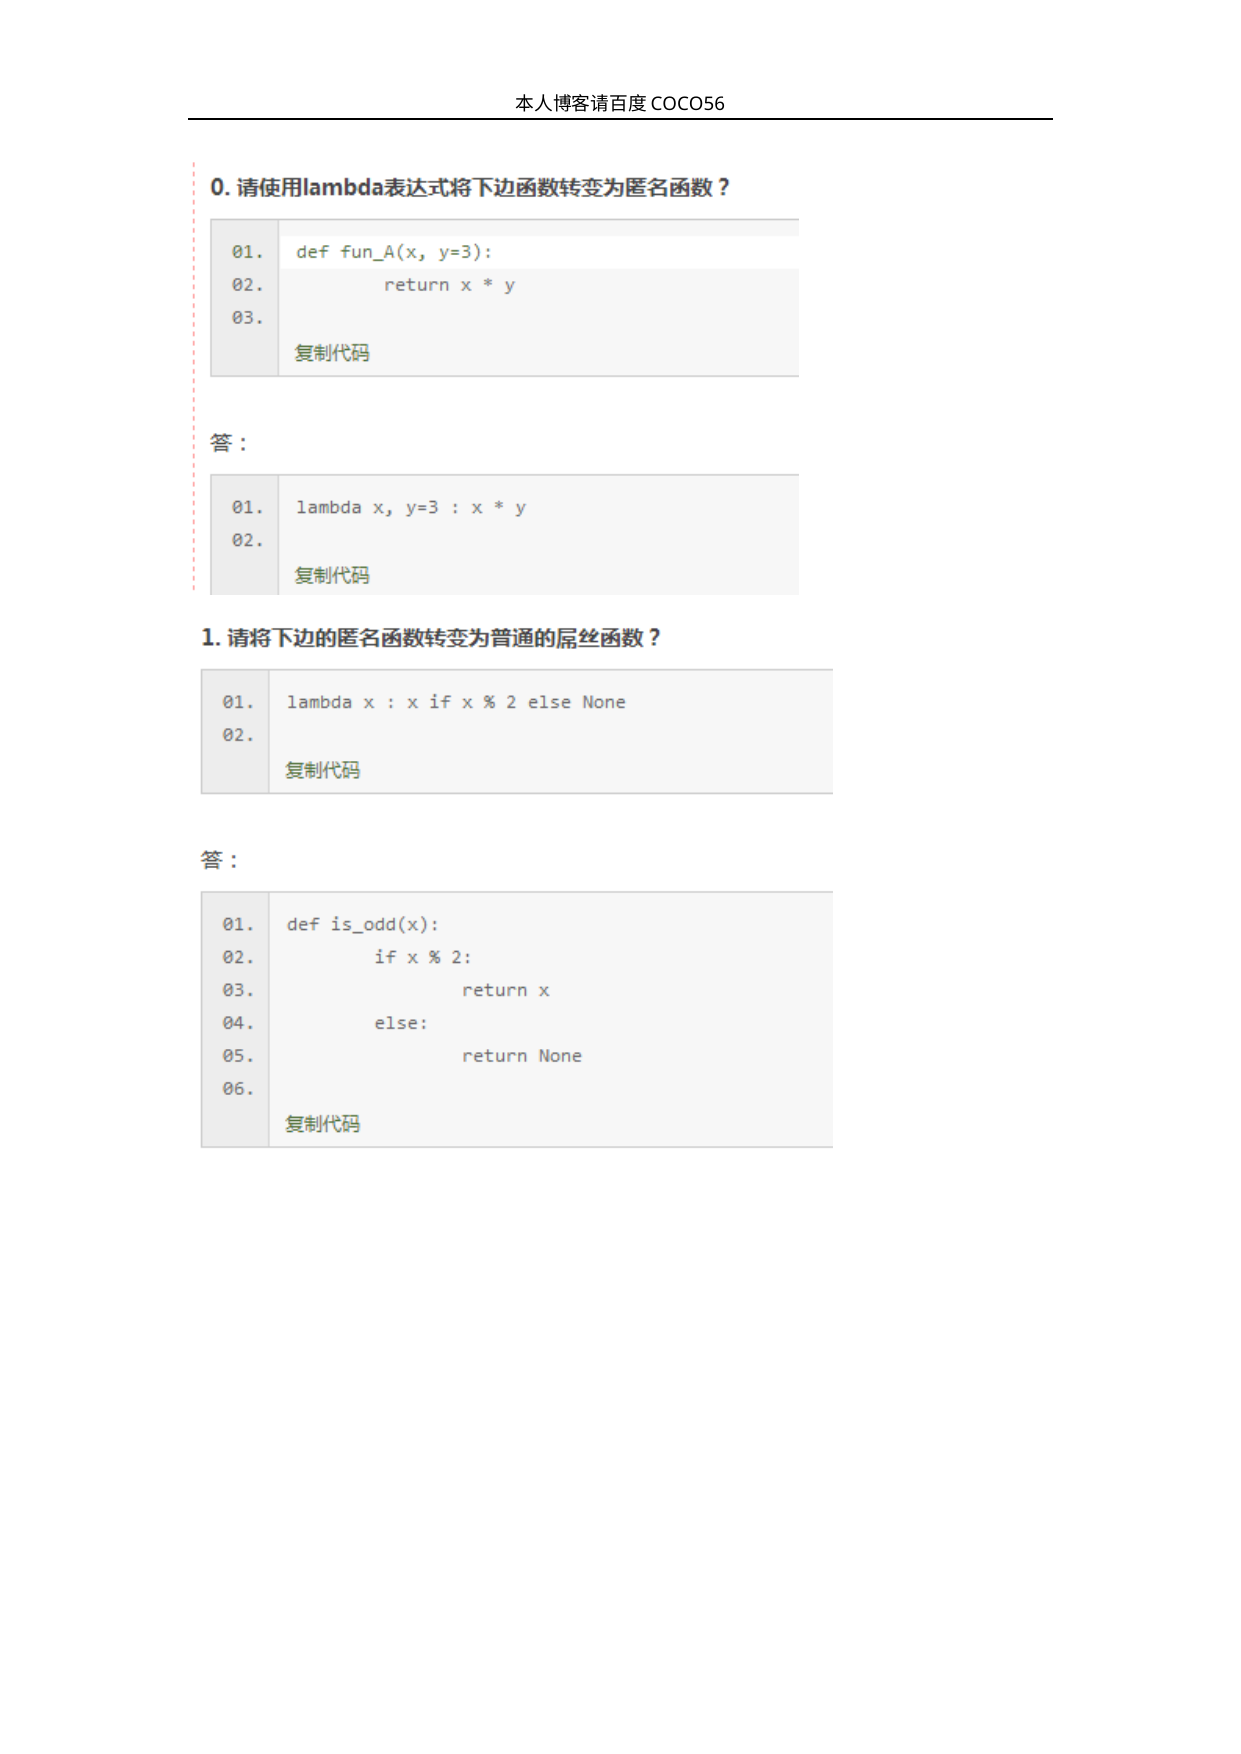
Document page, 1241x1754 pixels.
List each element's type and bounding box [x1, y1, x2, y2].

picture [187, 161, 799, 595]
picture [187, 616, 833, 1156]
